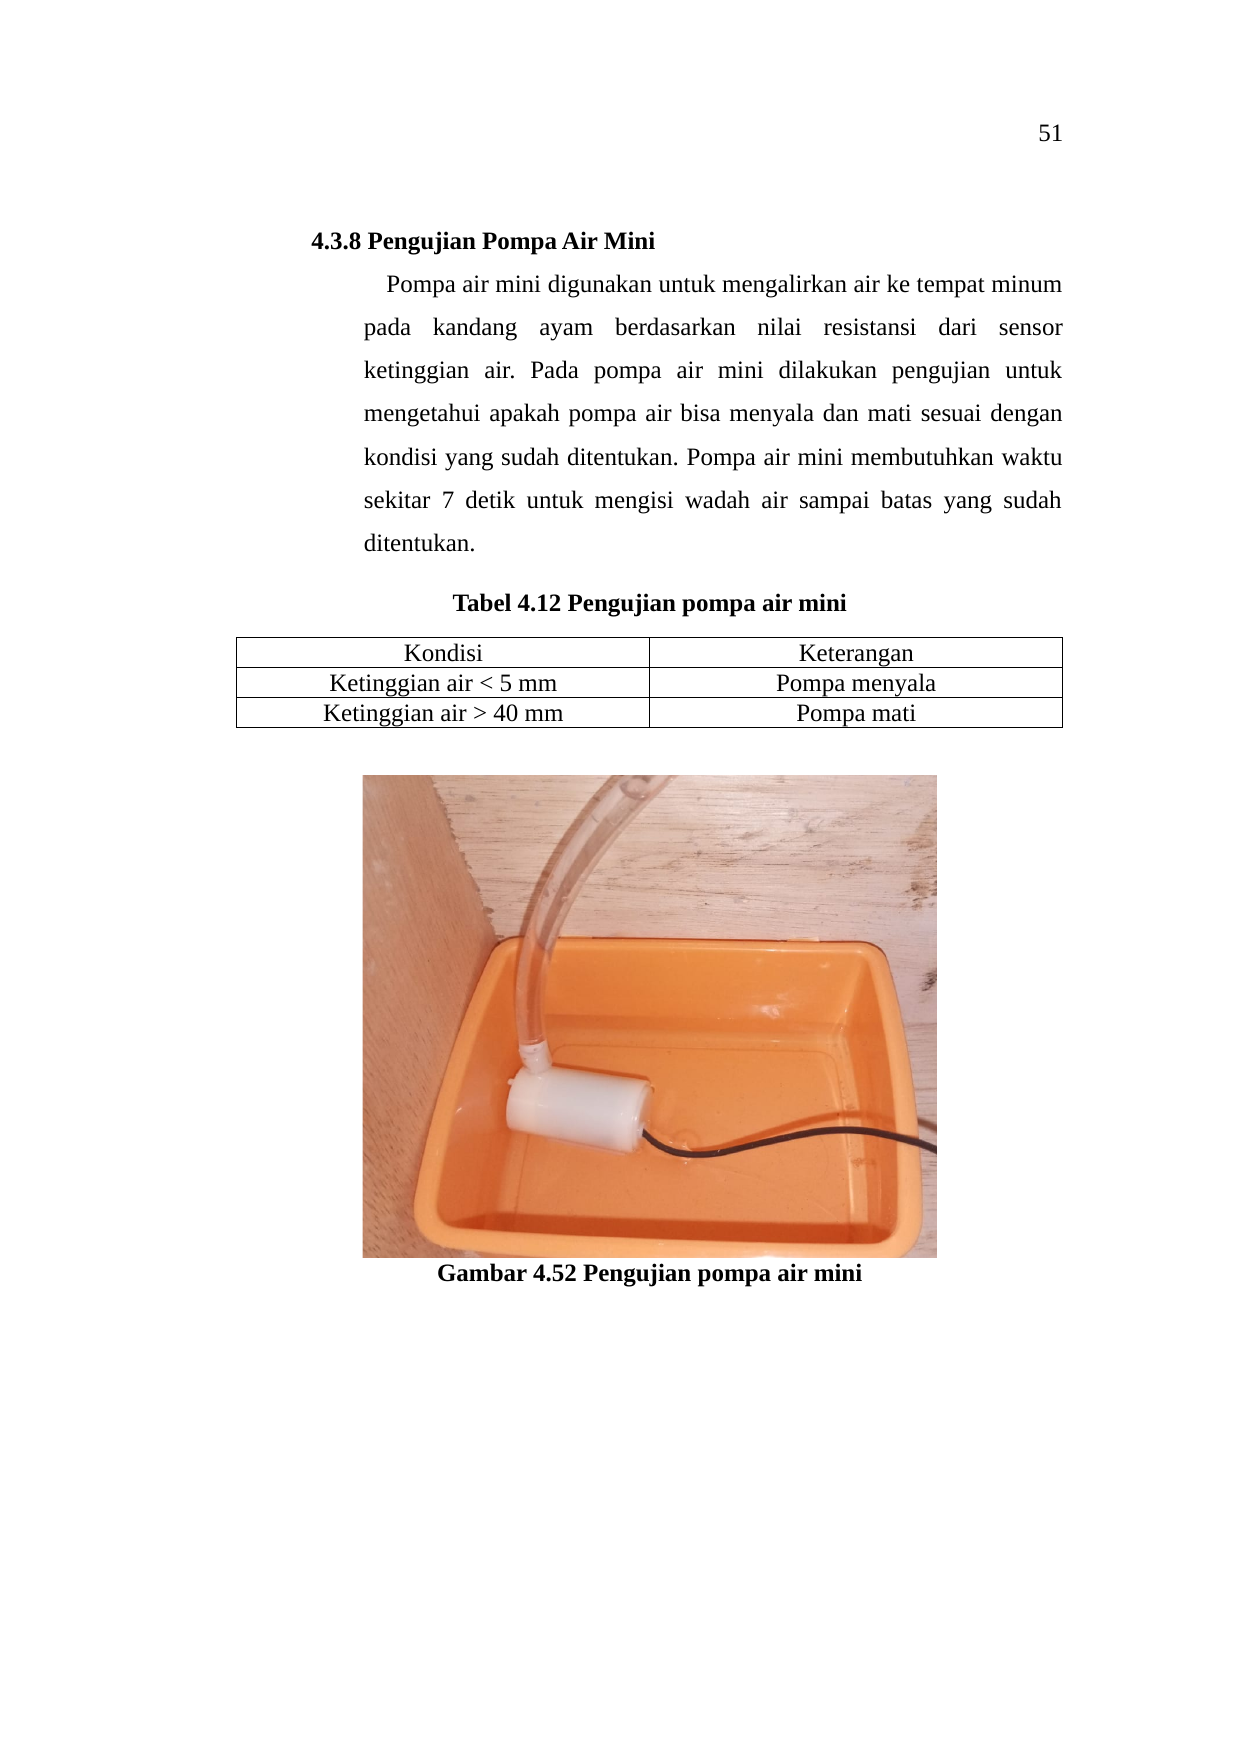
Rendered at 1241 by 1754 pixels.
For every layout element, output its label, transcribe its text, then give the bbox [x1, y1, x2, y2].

picture [362, 775, 937, 1258]
text Tabel 4.12 Pengujian pompa air mini [236, 588, 1063, 616]
table_cell Pompa menyala [650, 668, 1062, 697]
table_cell Ketinggian air > 40 mm [237, 698, 649, 727]
text Pompa air mini digunakan untuk mengalirkan air ke tempat minum pada kandang ayam berdasarkan nilai resistansi dari sensor ketinggian air. Pada pompa air mini dilakukan pengujian untuk mengetahui apakah pompa air bisa menyala dan mati sesuai dengan kondisi yang sudah ditentukan. Pompa air mini membutuhkan waktu sekitar 7 detik untuk mengisi wadah air sampai batas yang sudah ditentukan. [364, 269, 1063, 557]
subtitle Pengujian Pompa Air Mini [311, 226, 1063, 255]
table_header Kondisi [237, 638, 649, 667]
table_header Keterangan [650, 638, 1062, 667]
table_cell Pompa mati [650, 698, 1062, 727]
table_cell Ketinggian air < 5 mm [237, 668, 649, 697]
